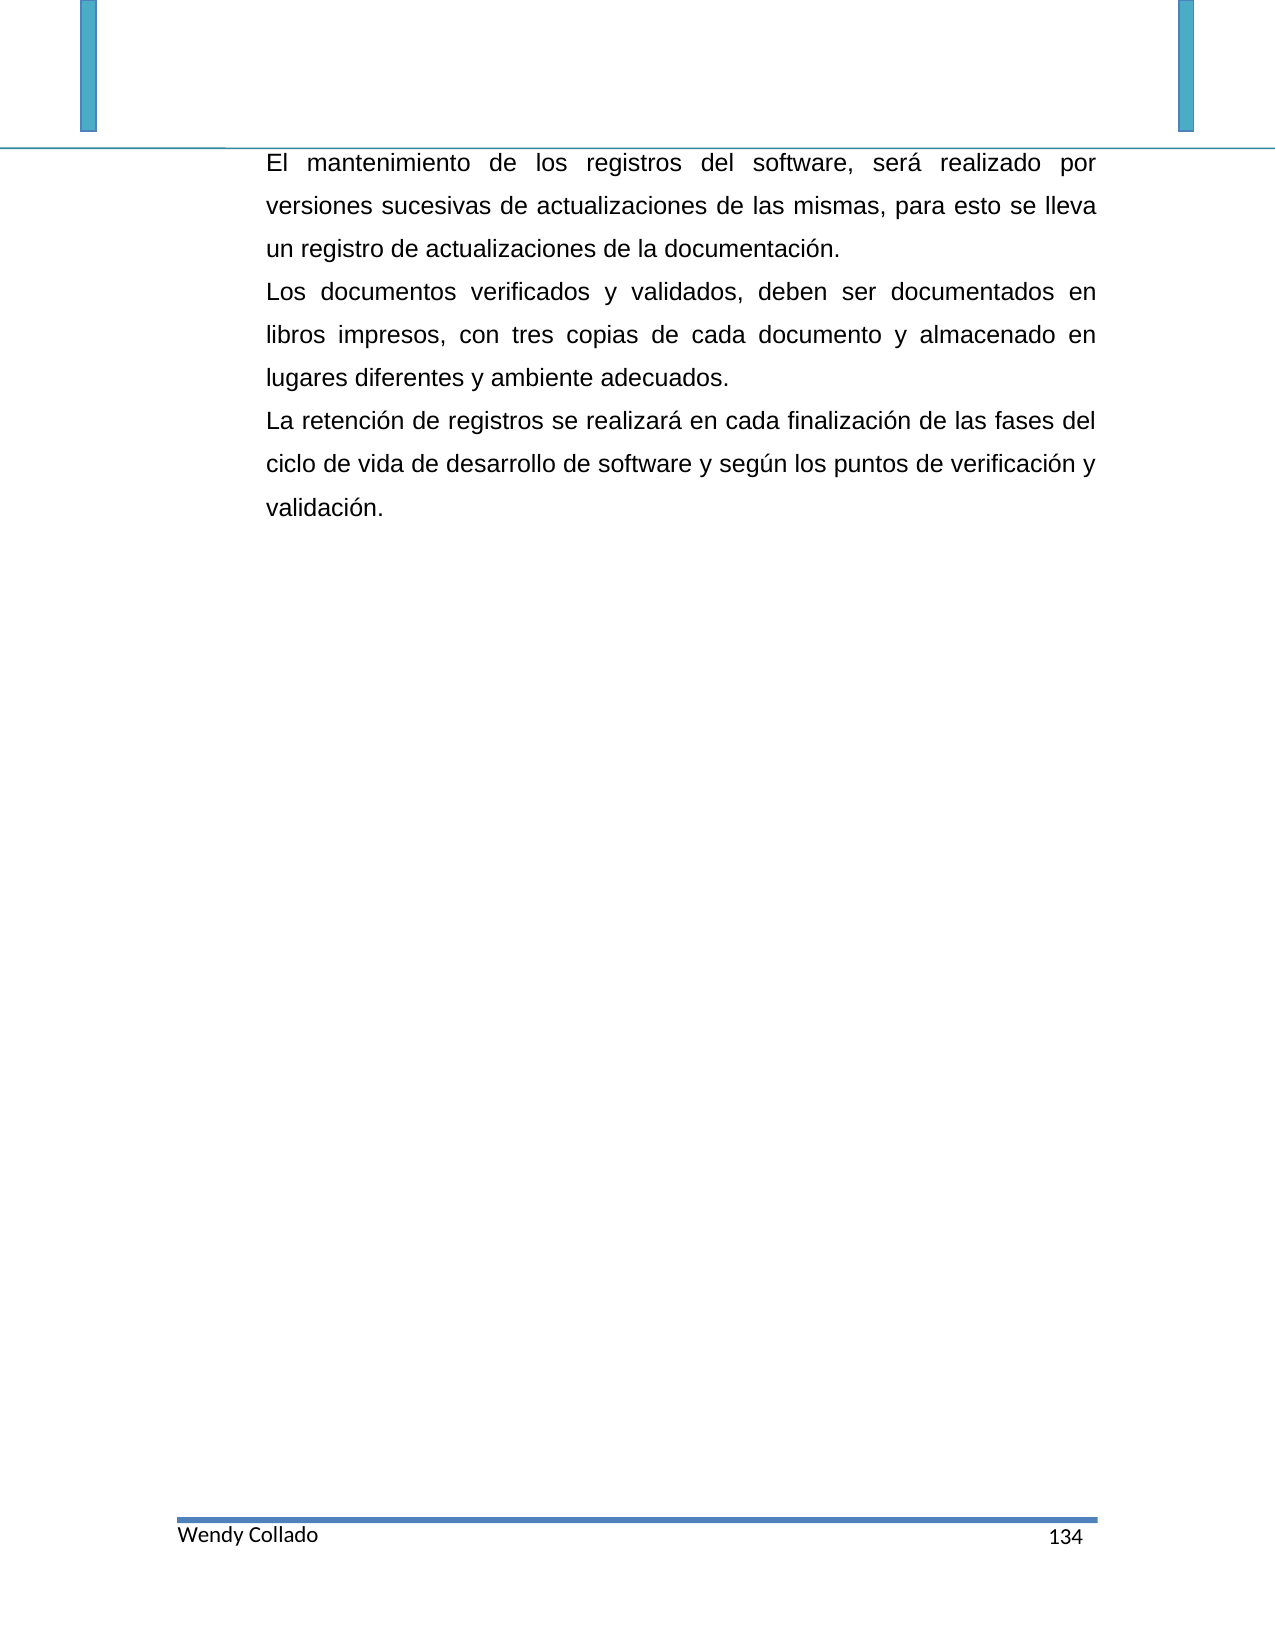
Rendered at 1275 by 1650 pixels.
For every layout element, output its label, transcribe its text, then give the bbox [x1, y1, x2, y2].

text Los documentos verificados y validados, deben ser documentados en libros impresos, con tres copias de cada documento y almacenado en lugares diferentes y ambiente adecuados. [266, 277, 1098, 392]
text El mantenimiento de los registros del software, será realizado por versiones sucesivas de actualizaciones de las mismas, para esto se lleva un registro de actualizaciones de la documentación. [266, 148, 1098, 263]
text La retención de registros se realizará en cada finalización de las fases del ciclo de vida de desarrollo de software y según los puntos de verificación y validación. [266, 406, 1098, 521]
